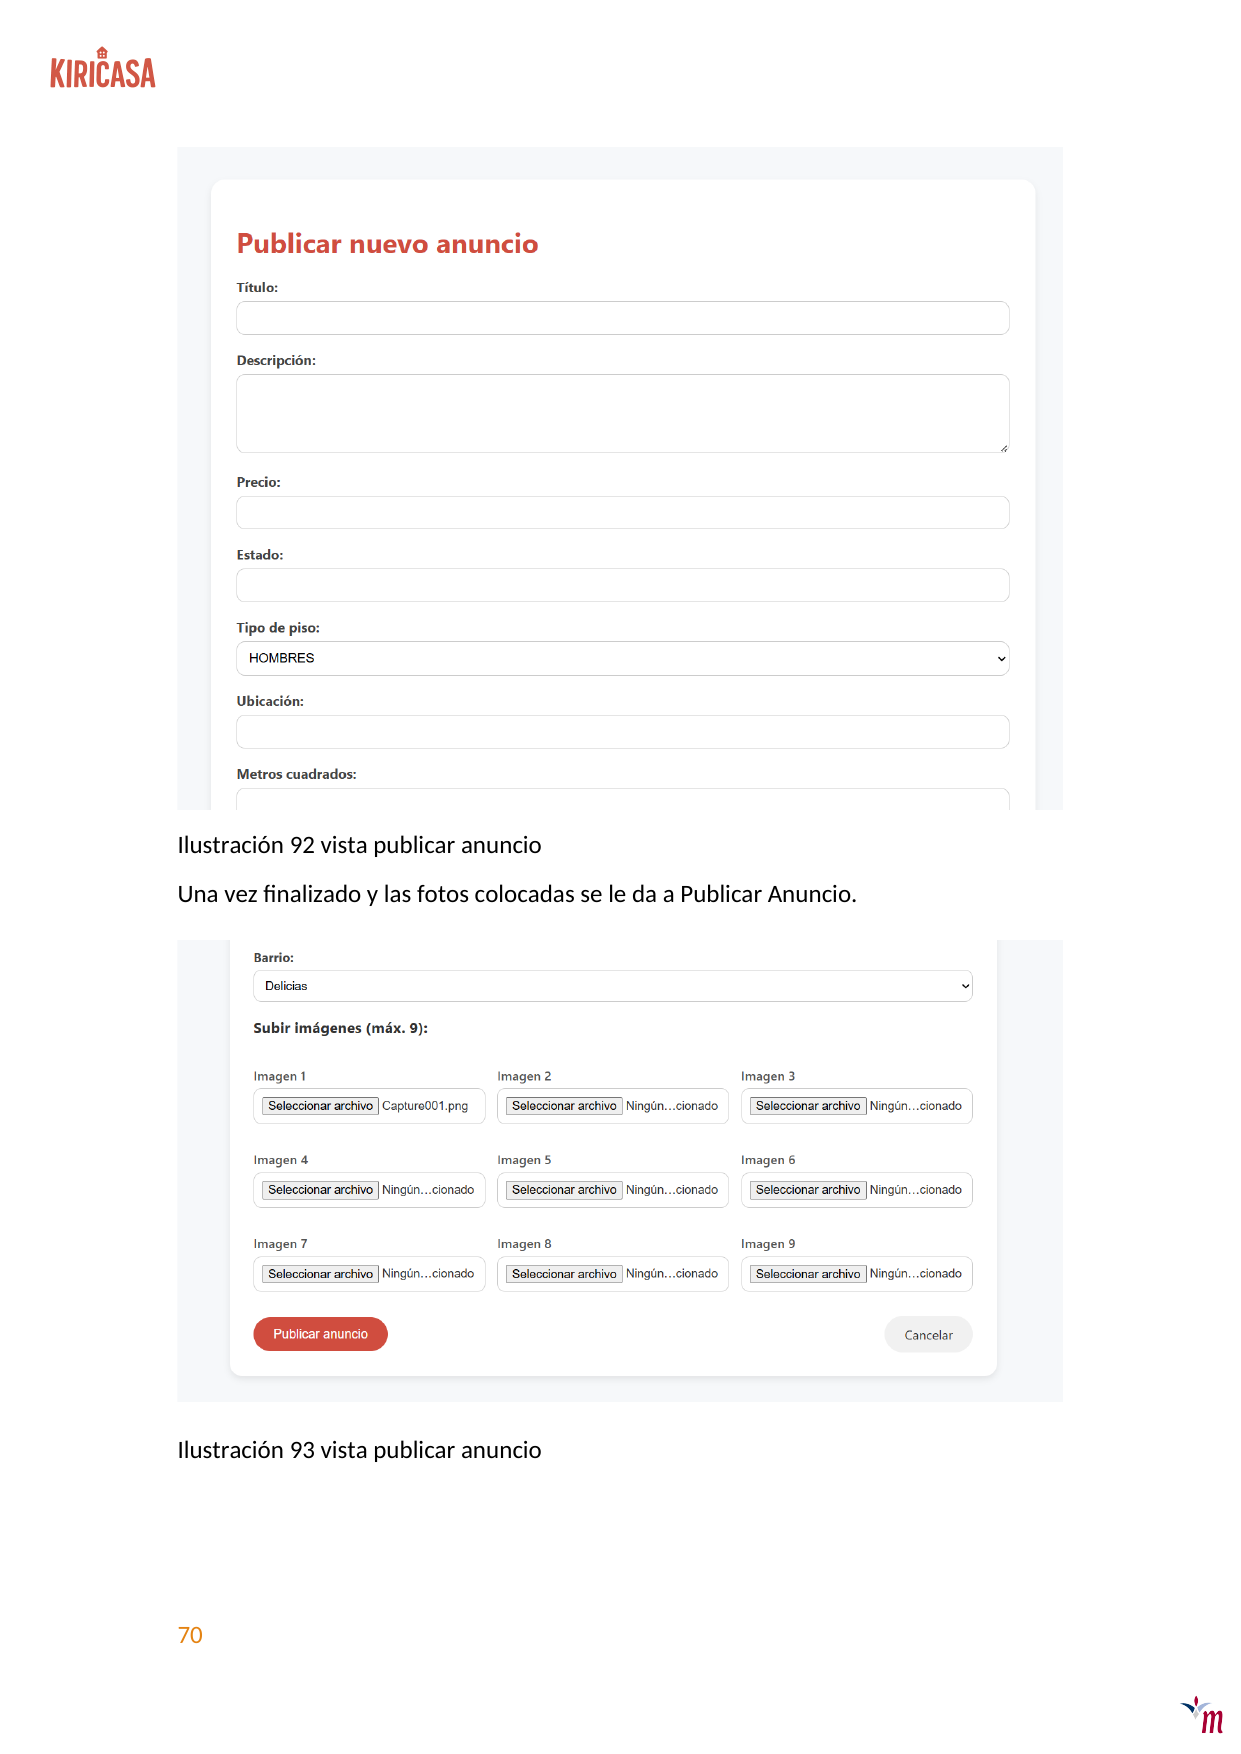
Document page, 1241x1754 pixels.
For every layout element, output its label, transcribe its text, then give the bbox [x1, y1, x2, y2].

picture [177, 147, 1063, 810]
picture [46, 40, 156, 94]
picture [1168, 1684, 1241, 1751]
picture [177, 940, 1063, 1402]
text Una vez finalizado y las fotos colocadas se le da a Publicar Anuncio. [177, 878, 1063, 909]
